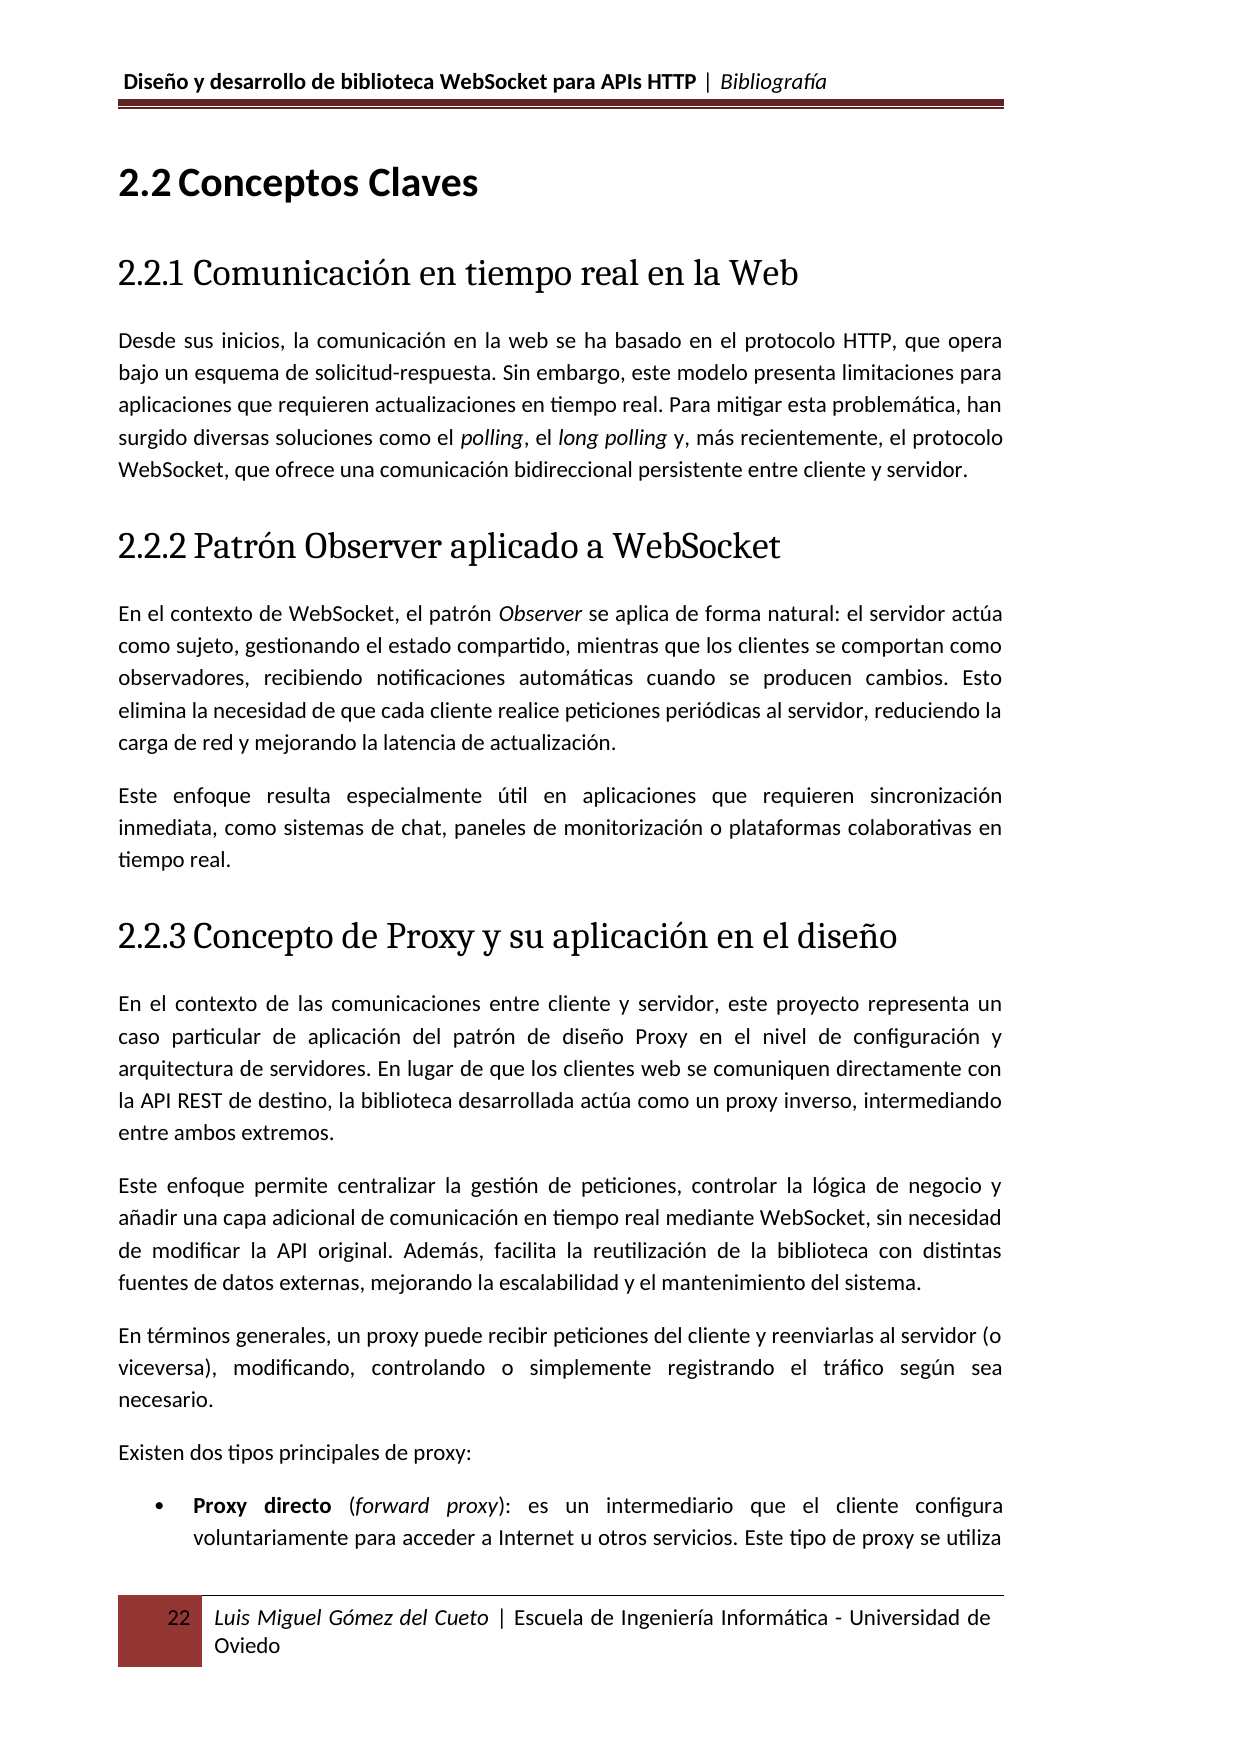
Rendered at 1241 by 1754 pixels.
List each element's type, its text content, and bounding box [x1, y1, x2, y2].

text Existen dos tipos principales de proxy: [118, 1438, 1004, 1466]
text Este enfoque permite centralizar la gestión de peticiones, controlar la lógica de negocio y añadir una capa adicional de comunicación en tiempo real mediante WebSocket, sin necesidad de modificar la API original. Además, facilita la reutilización de la biblioteca con distintas fuentes de datos externas, mejorando la escalabilidad y el mantenimiento del sistema. [118, 1171, 1004, 1296]
text En el contexto de las comunicaciones entre cliente y servidor, este proyecto representa un caso particular de aplicación del patrón de diseño Proxy en el nivel de configuración y arquitectura de servidores. En lugar de que los clientes web se comuniquen directamente con la API REST de destino, la biblioteca desarrollada actúa como un proxy inverso, intermediando entre ambos extremos. [118, 989, 1004, 1146]
text En términos generales, un proxy puede recibir peticiones del cliente y reenviarlas al servidor (o viceversa), modificando, controlando o simplemente registrando el tráfico según sea necesario. [118, 1321, 1004, 1413]
subtitle Comunicación en tiempo real en la Web [118, 252, 1004, 295]
text Este enfoque resulta especialmente útil en aplicaciones que requieren sincronización inmediata, como sistemas de chat, paneles de monitorización o plataformas colaborativas en tiempo real. [118, 781, 1004, 873]
text Desde sus inicios, la comunicación en la web se ha basado en el protocolo HTTP, que opera bajo un esquema de solicitud-respuesta. Sin embargo, este modelo presenta limitaciones para aplicaciones que requieren actualizaciones en tiempo real. Para mitigar esta problemática, han surgido diversas soluciones como el polling, el long polling y, más recientemente, el protocolo WebSocket, que ofrece una comunicación bidireccional persistente entre cliente y servidor. [118, 326, 1004, 483]
subtitle Concepto de Proxy y su aplicación en el diseño [118, 915, 1004, 958]
subtitle Conceptos Claves [118, 156, 1004, 206]
subtitle Patrón Observer aplicado a WebSocket [118, 524, 1004, 568]
text En el contexto de WebSocket, el patrón Observer se aplica de forma natural: el servidor actúa como sujeto, gestionando el estado compartido, mientras que los clientes se comportan como observadores, recibiendo notificaciones automáticas cuando se producen cambios. Esto elimina la necesidad de que cada cliente realice peticiones periódicas al servidor, reduciendo la carga de red y mejorando la latencia de actualización. [118, 599, 1004, 756]
